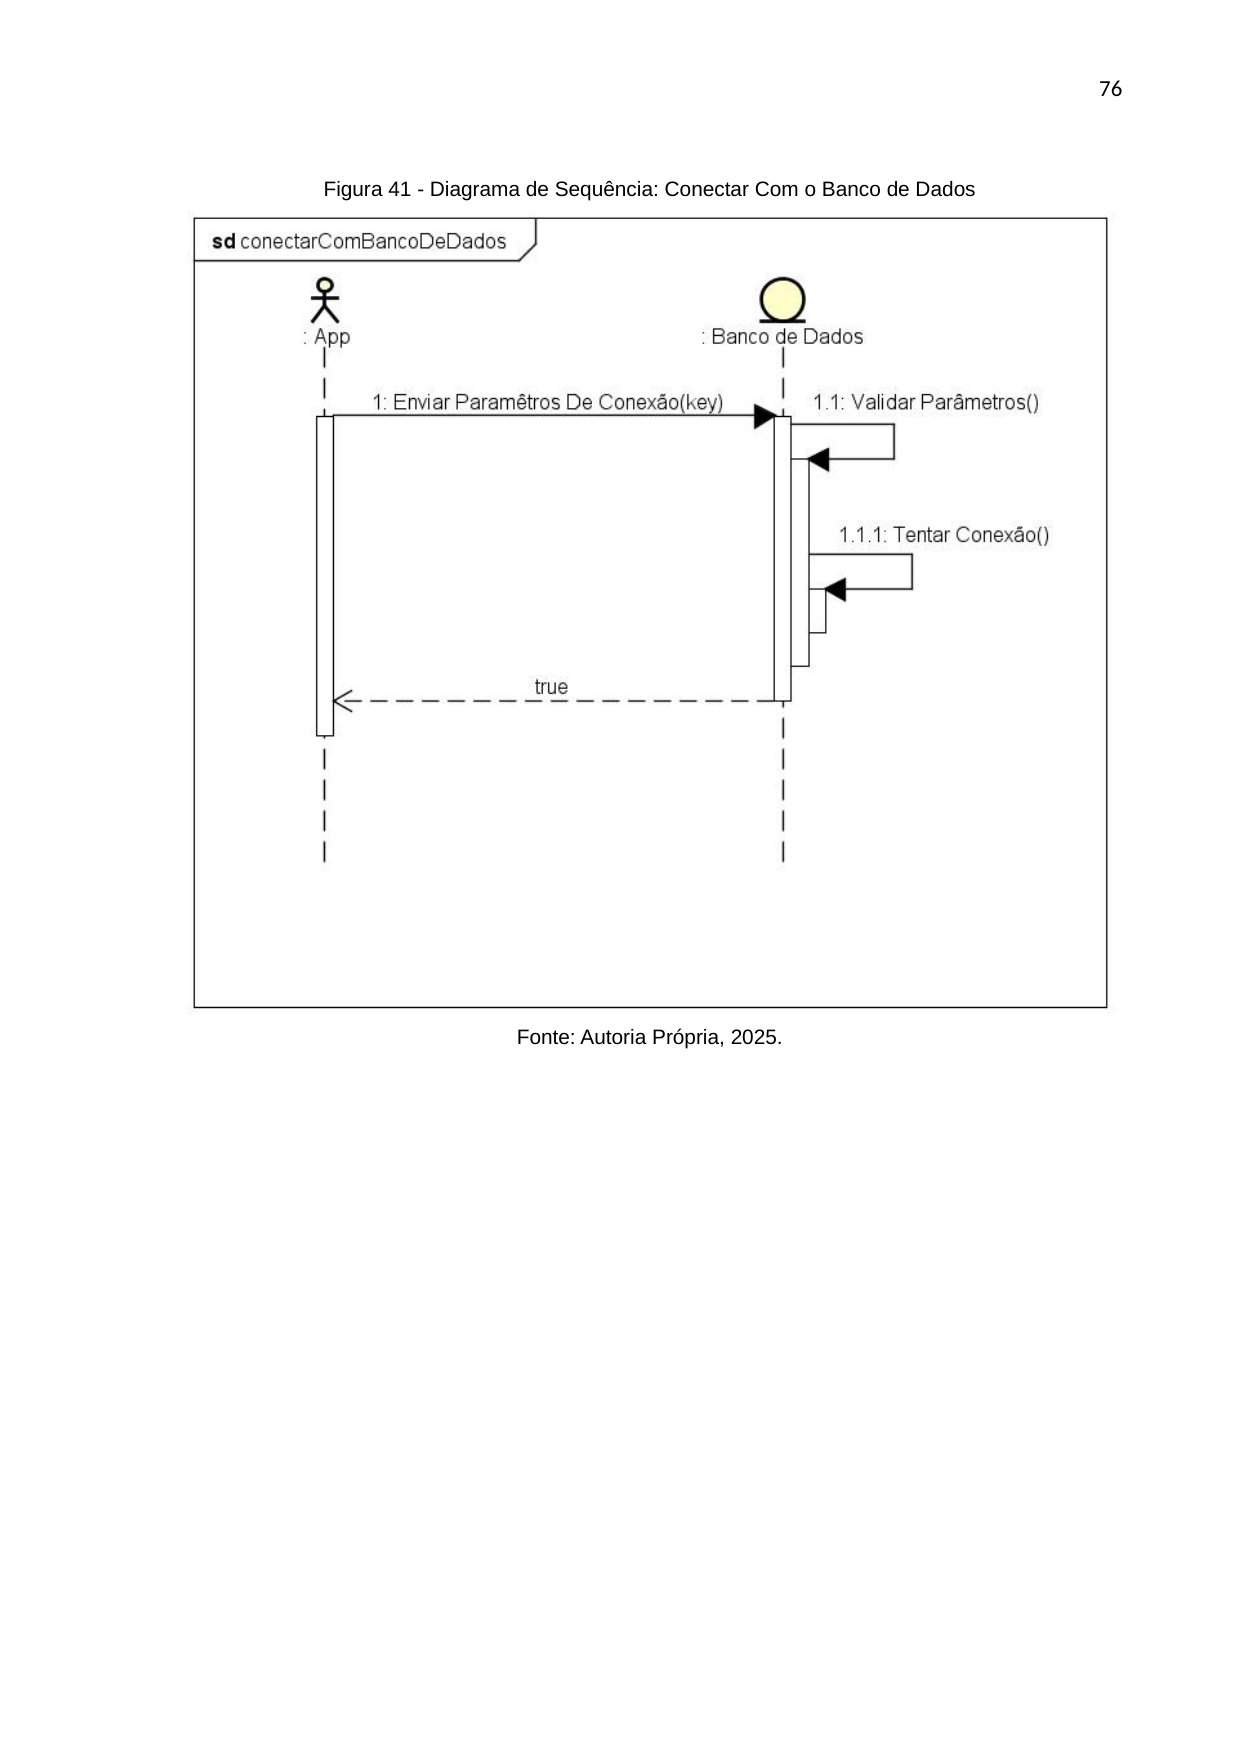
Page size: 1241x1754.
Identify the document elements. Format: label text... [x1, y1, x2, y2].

picture [177, 201, 1123, 1025]
text Fonte: Autoria Própria, 2025. [177, 1025, 1122, 1048]
